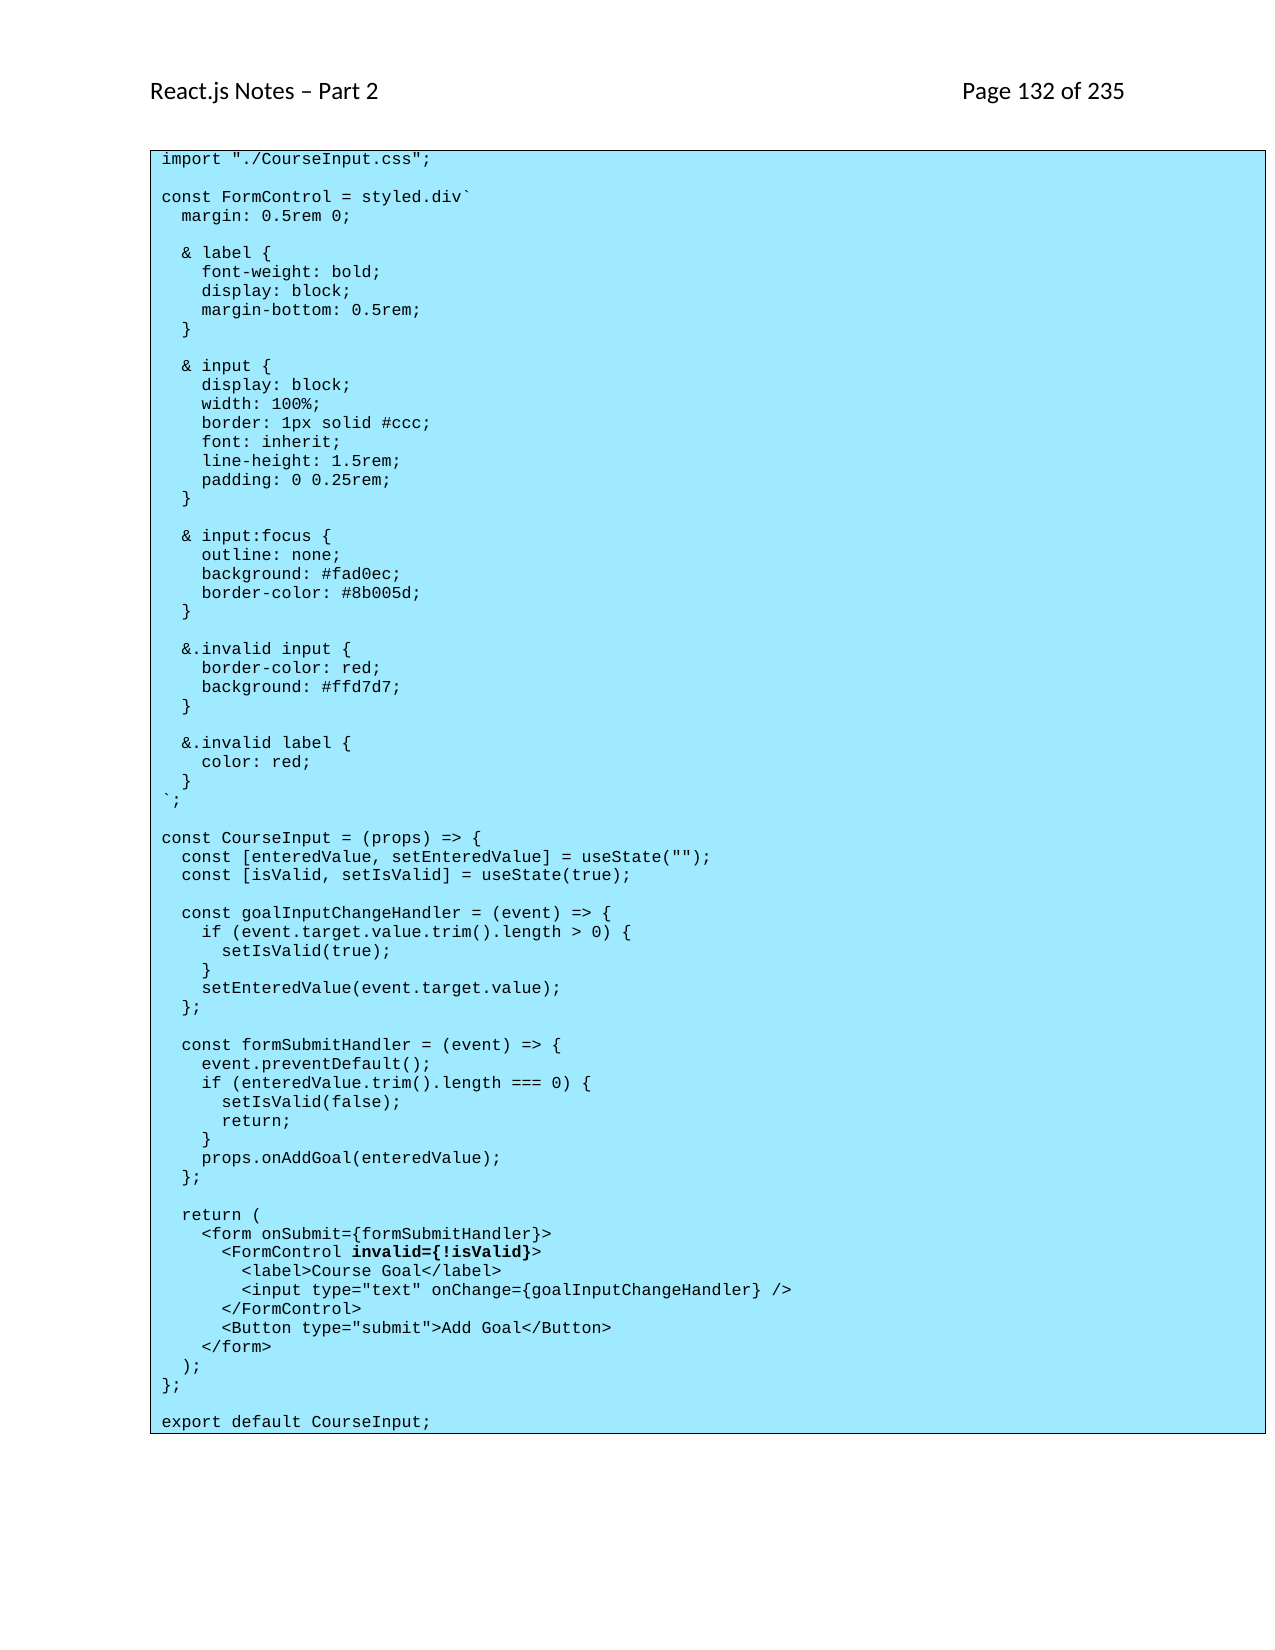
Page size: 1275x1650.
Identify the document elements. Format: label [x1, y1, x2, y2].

table_cell [151, 151, 1265, 1433]
